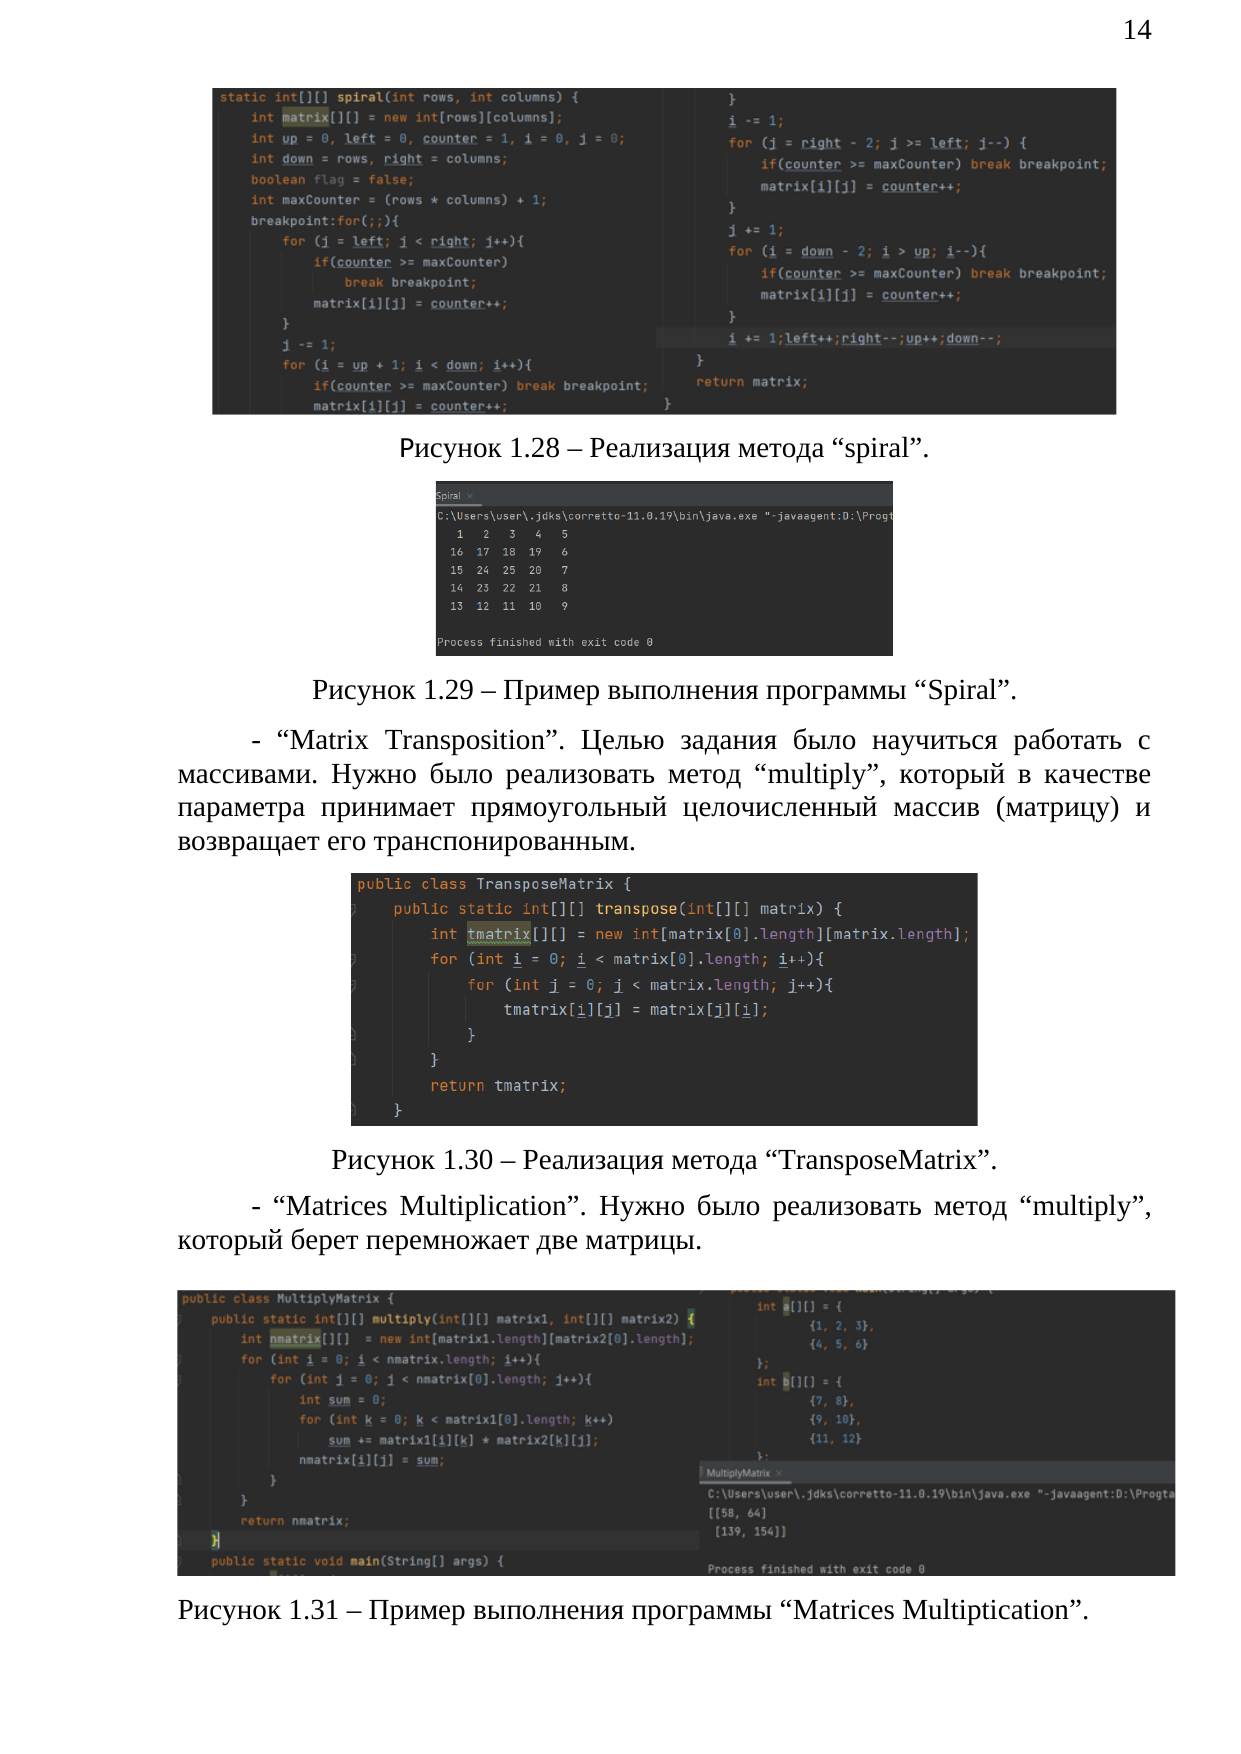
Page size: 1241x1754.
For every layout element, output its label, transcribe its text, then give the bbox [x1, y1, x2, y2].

picture [435, 481, 893, 656]
picture [351, 873, 978, 1126]
text Рисунок 1.31 – Пример выполнения программы “Matrices Multiptication”. [177, 1592, 1152, 1626]
text - “Matrices Multiplication”. Нужно было реализовать метод “multiply”, который берет перемножает две матрицы. [177, 1188, 1152, 1256]
text Рисунок 1.30 – Реализация метода “TransposeMatrix”. [177, 1142, 1152, 1176]
text Рисунок 1.28 – Реализация метода “spiral”. [177, 429, 1152, 465]
picture [177, 1289, 1176, 1576]
text Рисунок 1.29 – Пример выполнения программы “Spiral”. [177, 672, 1152, 706]
picture [212, 88, 1117, 417]
text - “Matrix Transposition”. Целью задания было научиться работать с массивами. Нужно было реализовать метод “multiply”, который в качестве параметра принимает прямоугольный целочисленный массив (матрицу) и возвращает его транспонированным. [177, 722, 1152, 856]
